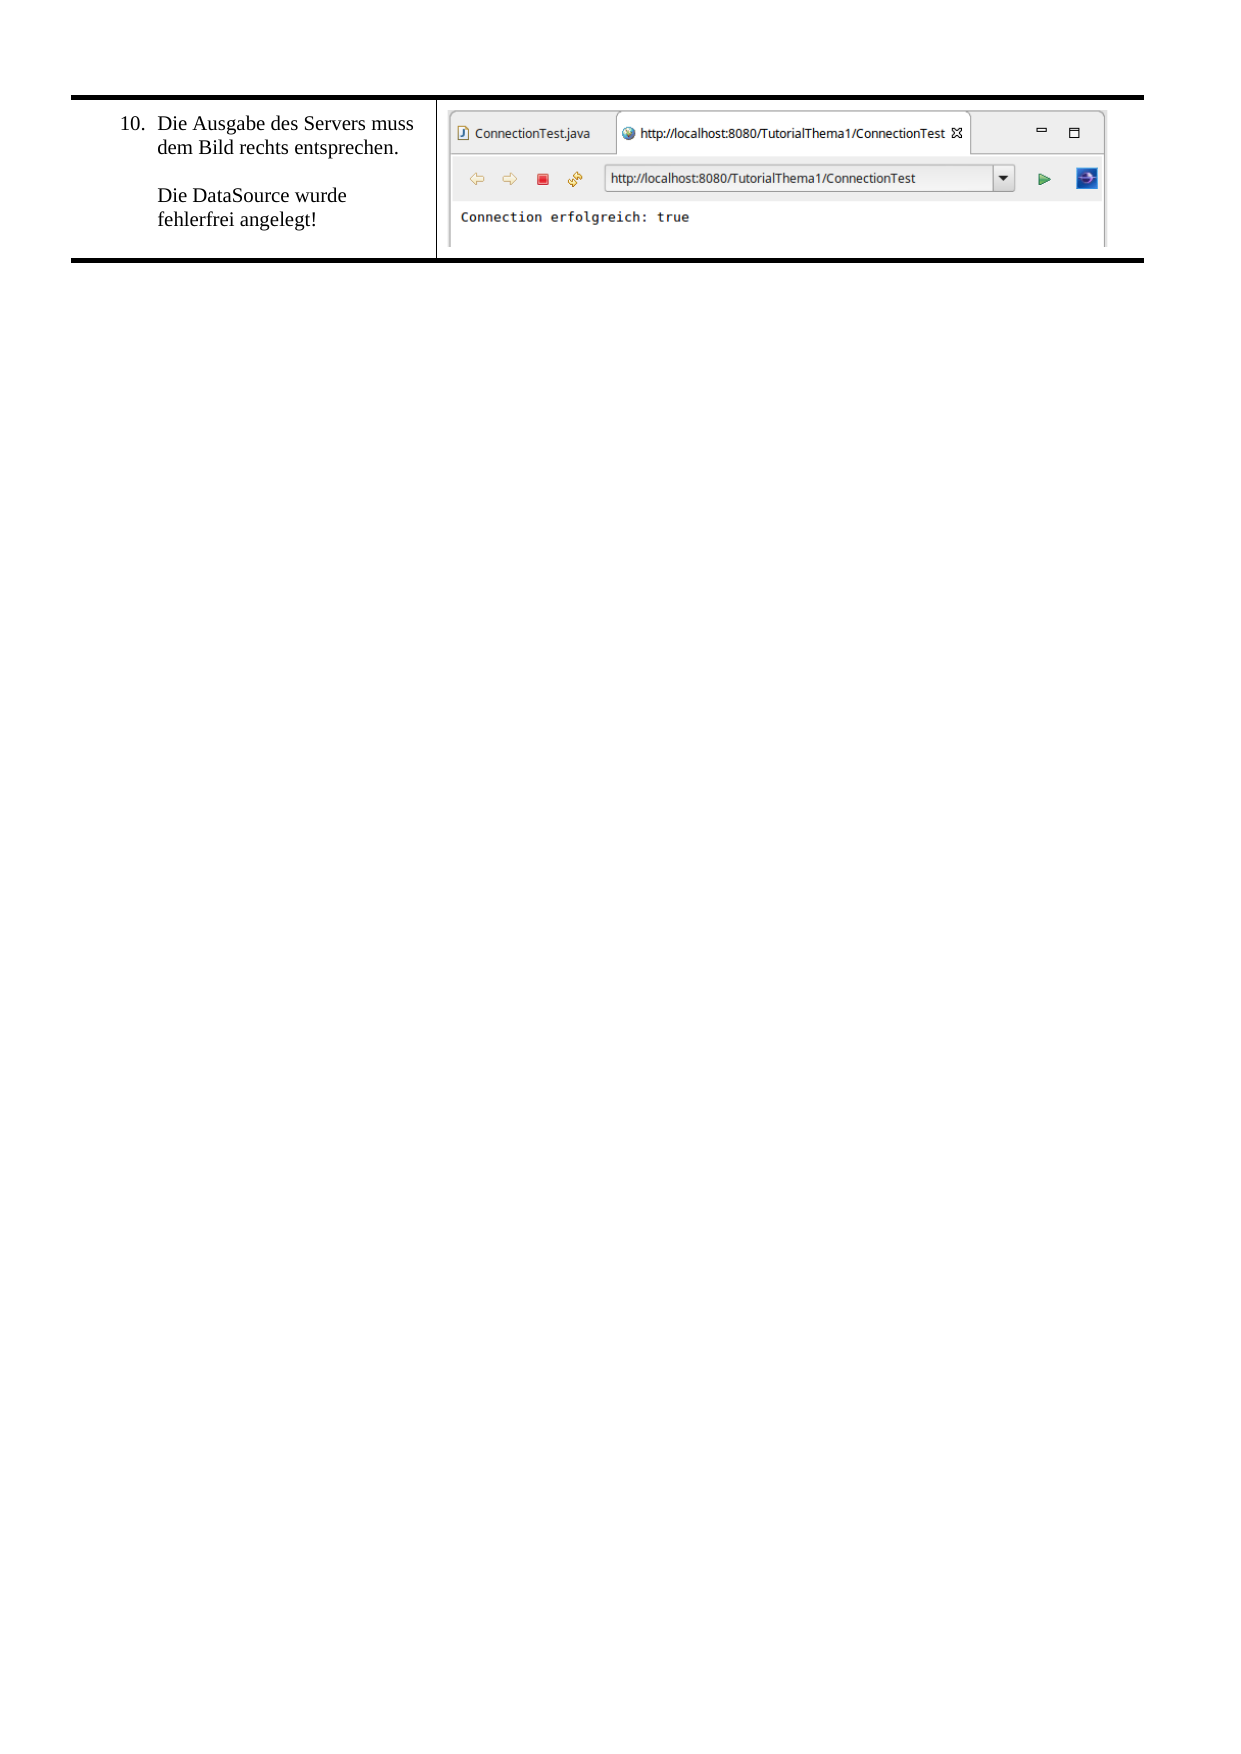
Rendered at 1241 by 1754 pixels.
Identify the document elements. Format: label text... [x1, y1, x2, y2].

table_cell [437, 100, 1143, 258]
picture [447, 110, 1108, 247]
table_cell Die Ausgabe des Servers muss dem Bild rechts entsprechen. Die DataSource wurde fehlerfrei angelegt! [71, 100, 436, 258]
